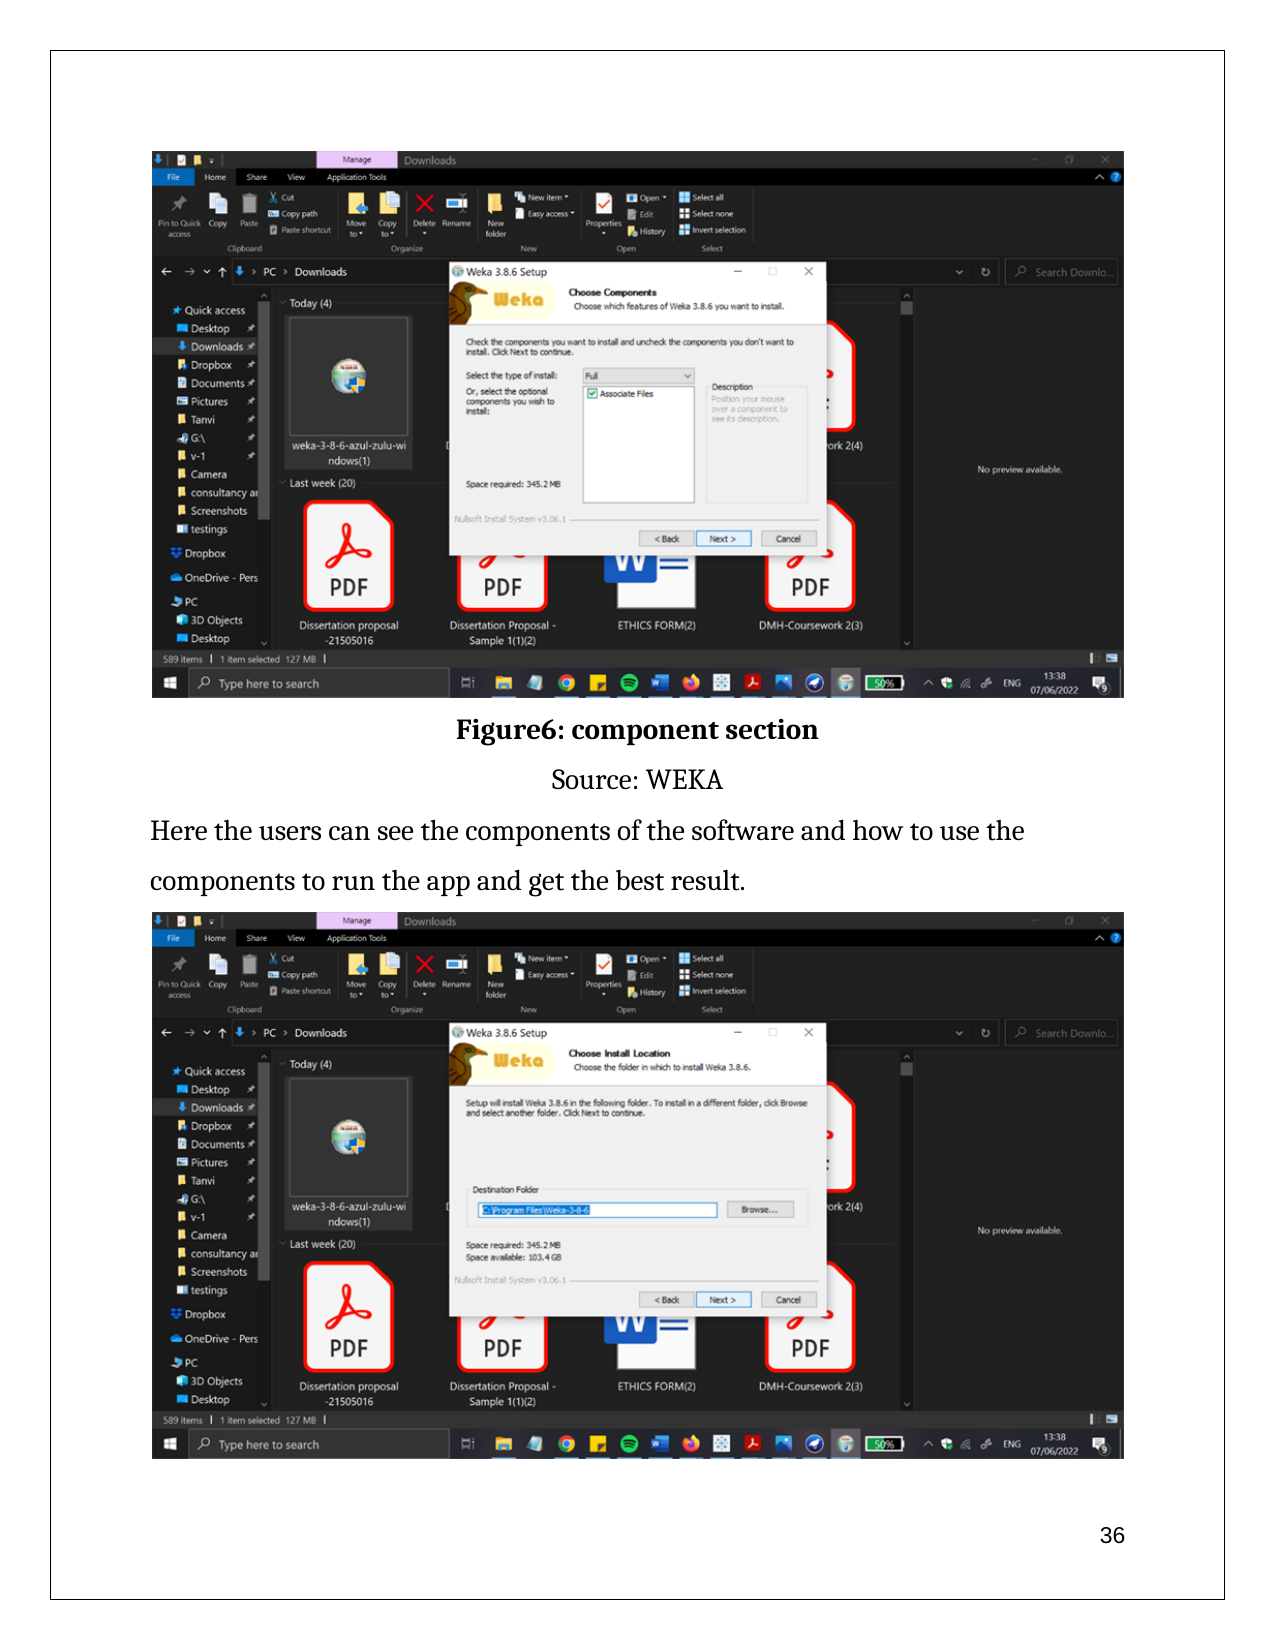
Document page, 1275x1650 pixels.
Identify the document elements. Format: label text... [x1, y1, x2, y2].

text Figure6: component section [150, 713, 1125, 747]
picture [150, 150, 1125, 700]
text Here the users can see the components of the software and how to use the components to run the app and get the best result. [150, 814, 1125, 910]
picture [150, 910, 1125, 1461]
text Source: WEKA [150, 763, 1125, 797]
